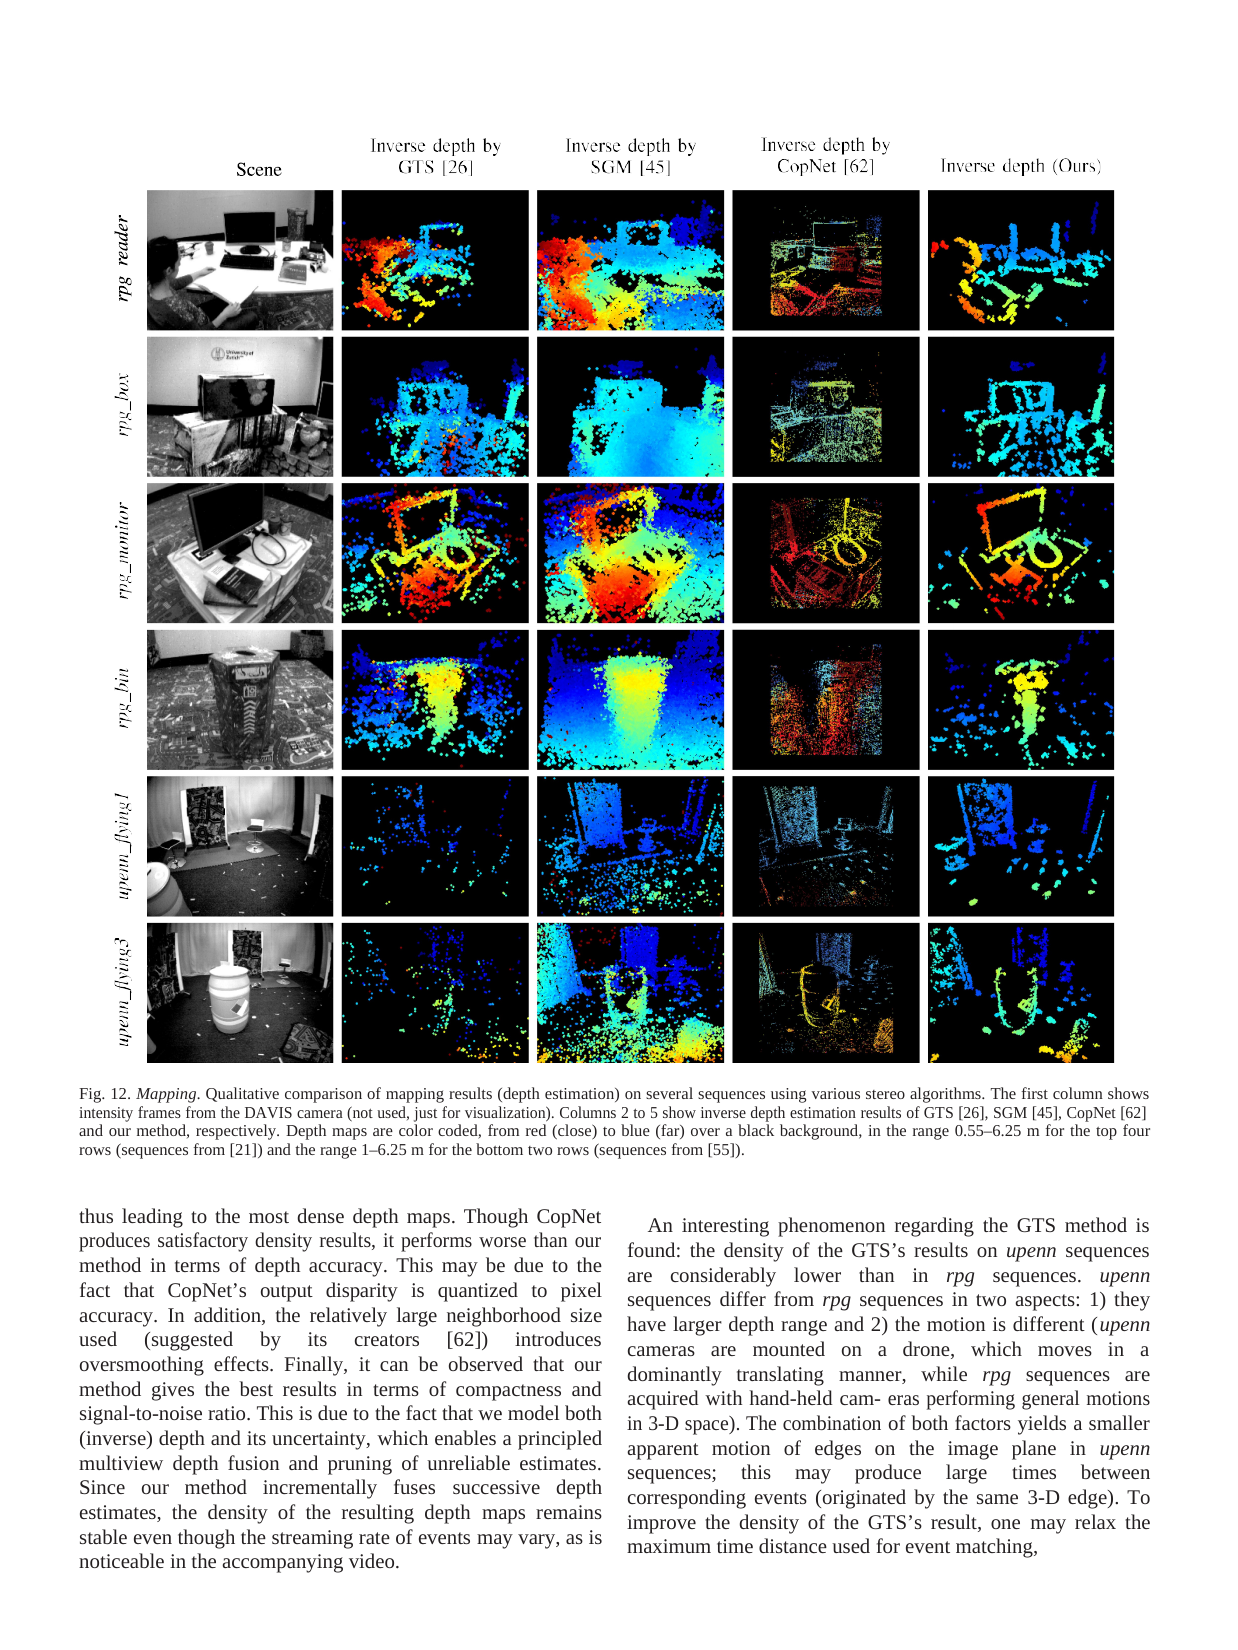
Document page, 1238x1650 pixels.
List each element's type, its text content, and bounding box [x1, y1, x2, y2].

picture [761, 137, 890, 176]
picture [940, 158, 1101, 176]
picture [114, 938, 132, 1046]
picture [114, 373, 132, 436]
picture [565, 138, 696, 176]
picture [147, 190, 1115, 1063]
picture [370, 138, 501, 176]
text Fig. 12. Mapping. Qualitative comparison of mapping results (depth estimation) on several sequences using various stereo algorithms. The first column shows intensity frames from the DAVIS camera (not used, just for visualization). Columns 2 to 5 show inverse depth estimation results of GTS [26], SGM [45], CopNet [62] and our method, respectively. Depth maps are color coded, from red (close) to blue (far) over a black background, in the range 0.55–6.25 m for the top four rows (sequences from [21]) and the range 1–6.25 m for the bottom two rows (sequences from [55]). [79, 1085, 1150, 1159]
picture [114, 793, 132, 899]
picture [115, 502, 132, 599]
text An interesting phenomenon regarding the GTS method is found: the density of the GTS’s results on upenn sequences are considerably lower than in rpg sequences. upenn sequences differ from rpg sequences in two aspects: 1) they have larger depth range and 2) the motion is different (upenn cameras are mounted on a drone, which moves in a dominantly translating manner, while rpg sequences are acquired with hand-held cam- eras performing general motions in 3-D space). The combination of both factors yields a smaller apparent motion of edges on the image plane in upenn sequences; this may produce large times between corresponding events (originated by the same 3-D edge). To improve the density of the GTS’s result, one may relax the maximum time distance used for event matching, [627, 1213, 1150, 1558]
text thus leading to the most dense depth maps. Though CopNet produces satisfactory density results, it performs worse than our method in terms of depth accuracy. This may be due to the fact that CopNet’s output disparity is quantized to pixel accuracy. In addition, the relatively large neighborhood size used (suggested by its creators [62]) introduces oversmoothing effects. Finally, it can be observed that our method gives the best results in terms of compactness and signal-to-noise ratio. This is due to the fact that we model both (inverse) depth and its uncertainty, which enables a principled multiview depth fusion and pruning of unreliable estimates. Since our method incrementally fuses successive depth estimates, the density of the resulting depth maps remains stable even though the streaming rate of events may vary, as is noticeable in the accompanying video. [79, 1204, 602, 1573]
picture [114, 668, 132, 728]
